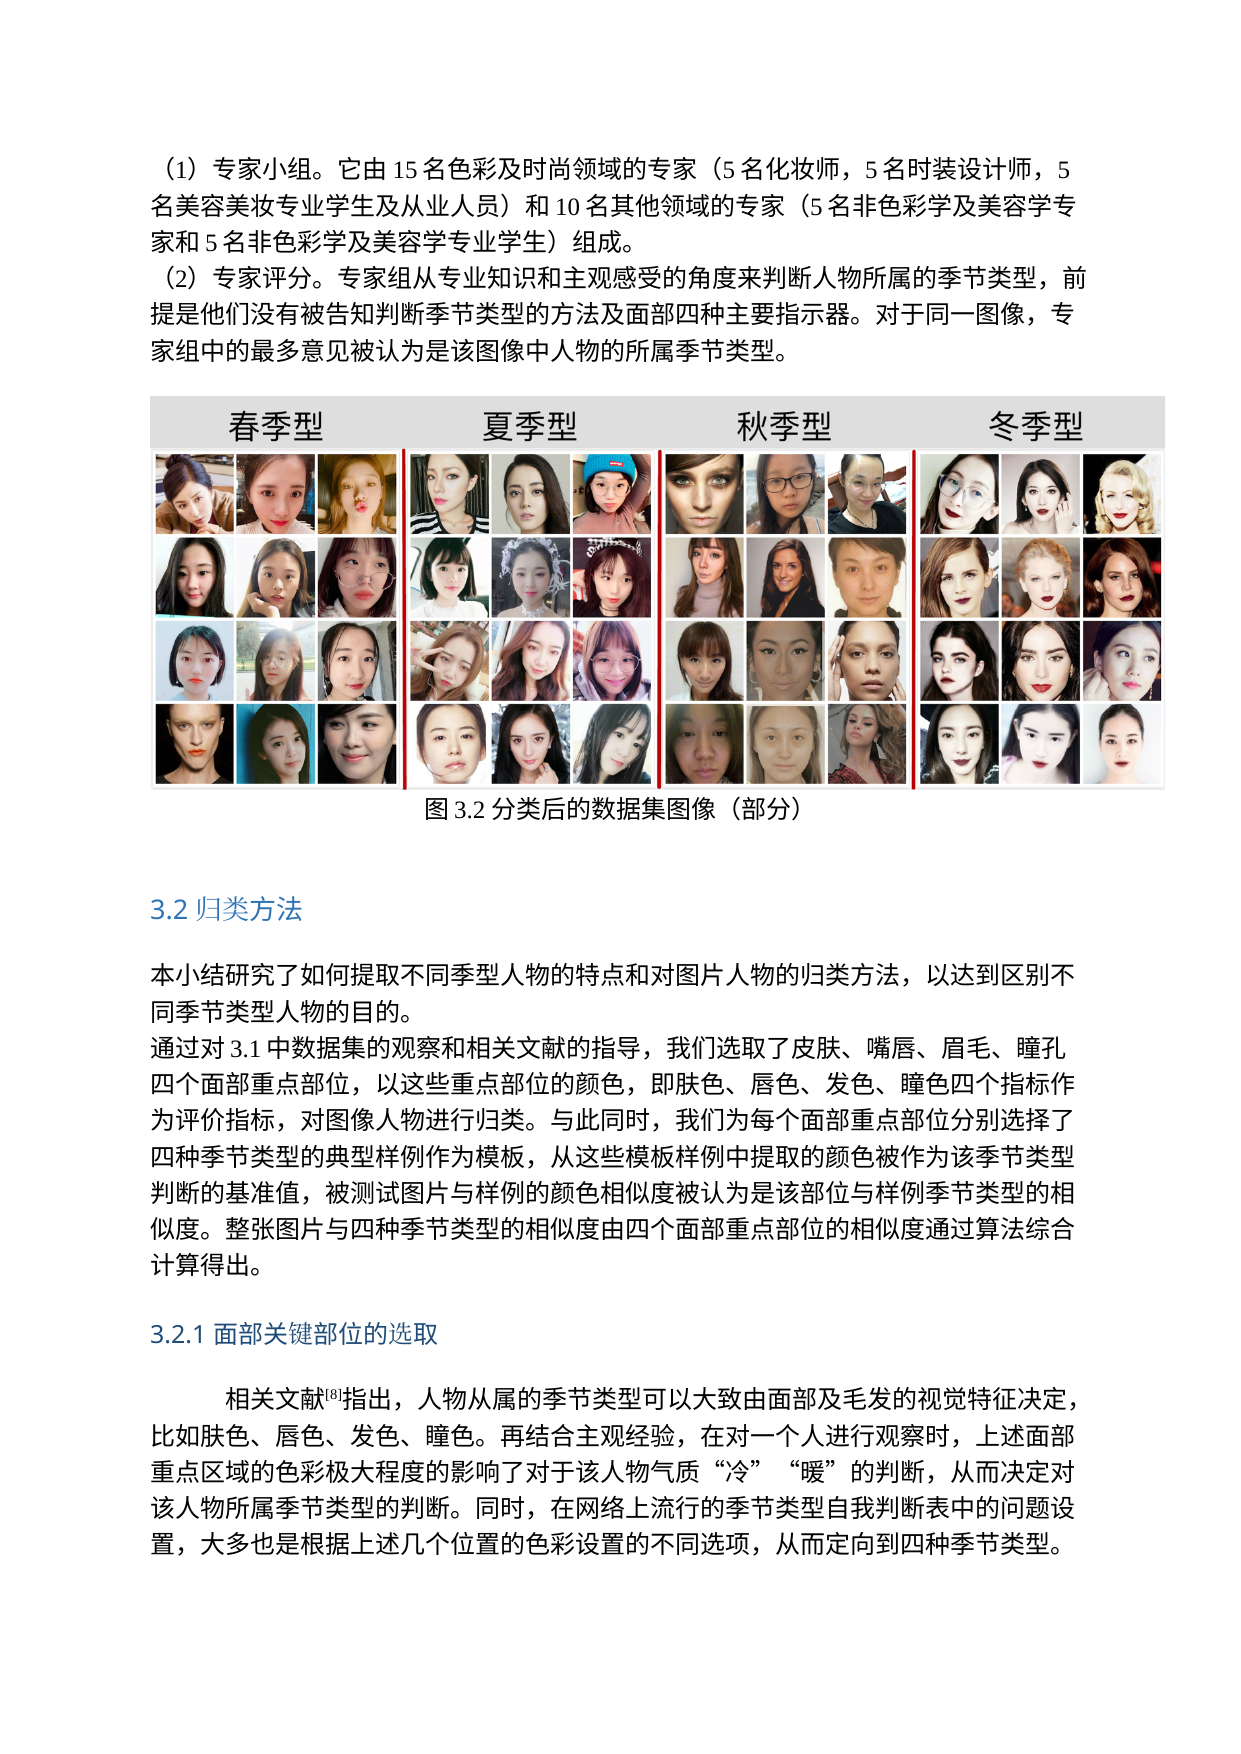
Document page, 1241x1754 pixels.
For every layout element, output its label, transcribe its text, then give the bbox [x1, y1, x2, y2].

text 本小结研究了如何提取不同季型人物的特点和对图片人物的归类方法，以达到区别不同季节类型人物的目的。 [150, 956, 1090, 1028]
text 图3.2 分类后的数据集图像（部分） [150, 790, 1090, 826]
picture [150, 396, 1166, 790]
text 相关文献[8]指出，人物从属的季节类型可以大致由面部及毛发的视觉特征决定，比如肤色、唇色、发色、瞳色。再结合主观经验，在对一个人进行观察时，上述面部重点区域的色彩极大程度的影响了对于该人物气质“冷”“暖”的判断，从而决定对该人物所属季节类型的判断。同时，在网络上流行的季节类型自我判断表中的问题设置，大多也是根据上述几个位置的色彩设置的不同选项，从而定向到四种季节类型。 [150, 1380, 1090, 1561]
subtitle 3.2.1 面部关键部位的选取 [150, 1315, 1090, 1351]
text （2）专家评分。专家组从专业知识和主观感受的角度来判断人物所属的季节类型，前提是他们没有被告知判断季节类型的方法及面部四种主要指示器。对于同一图像，专家组中的最多意见被认为是该图像中人物的所属季节类型。 [150, 259, 1090, 367]
subtitle 3.2 归类方法 [150, 888, 1090, 927]
text 通过对3.1中数据集的观察和相关文献的指导，我们选取了皮肤、嘴唇、眉毛、瞳孔四个面部重点部位，以这些重点部位的颜色，即肤色、唇色、发色、瞳色四个指标作为评价指标，对图像人物进行归类。与此同时，我们为每个面部重点部位分别选择了四种季节类型的典型样例作为模板，从这些模板样例中提取的颜色被作为该季节类型判断的基准值，被测试图片与样例的颜色相似度被认为是该部位与样例季节类型的相似度。整张图片与四种季节类型的相似度由四个面部重点部位的相似度通过算法综合计算得出。 [150, 1028, 1090, 1282]
text （1）专家小组。它由15名色彩及时尚领域的专家（5名化妆师，5名时装设计师，5名美容美妆专业学生及从业人员）和10名其他领域的专家（5名非色彩学及美容学专家和5名非色彩学及美容学专业学生）组成。 [150, 150, 1090, 259]
